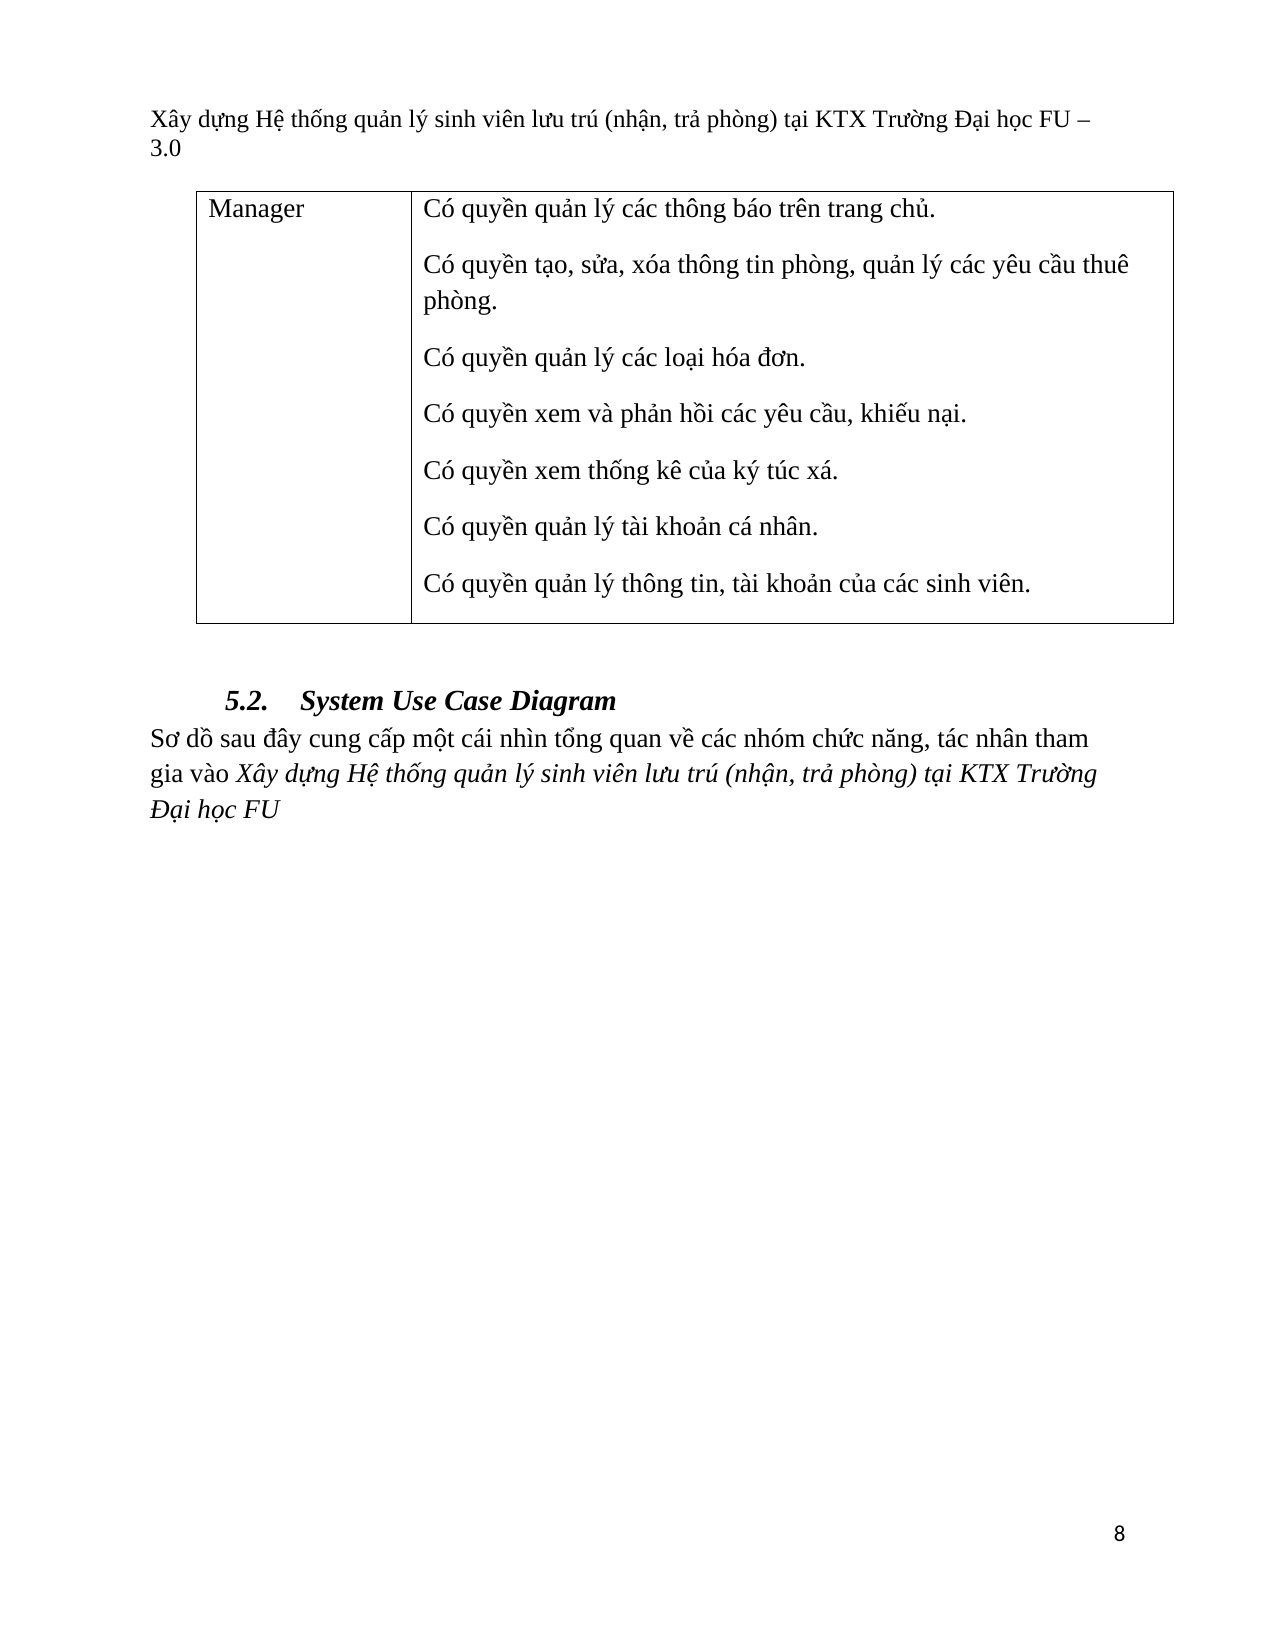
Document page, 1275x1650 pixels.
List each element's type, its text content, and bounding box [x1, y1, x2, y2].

text Sơ dồ sau đây cung cấp một cái nhìn tổng quan về các nhóm chức năng, tác nhân tham gia vào Xây dựng Hệ thống quản lý sinh viên lưu trú (nhận, trả phòng) tại KTX Trường Đại học FU [150, 722, 1125, 824]
text System Use Case Diagram [225, 683, 1125, 717]
table_cell Có quyền quản lý các thông báo trên trang chủ. Có quyền tạo, sửa, xóa thông tin phòng, quản lý các yêu cầu thuê phòng. Có quyền quản lý các loại hóa đơn. Có quyền xem và phản hồi các yêu cầu, khiếu nại. Có quyền xem thống kê của ký túc xá. Có quyền quản lý tài khoản cá nhân. Có quyền quản lý thông tin, tài khoản của các sinh viên. [412, 192, 1173, 623]
table_cell Manager [197, 192, 411, 623]
